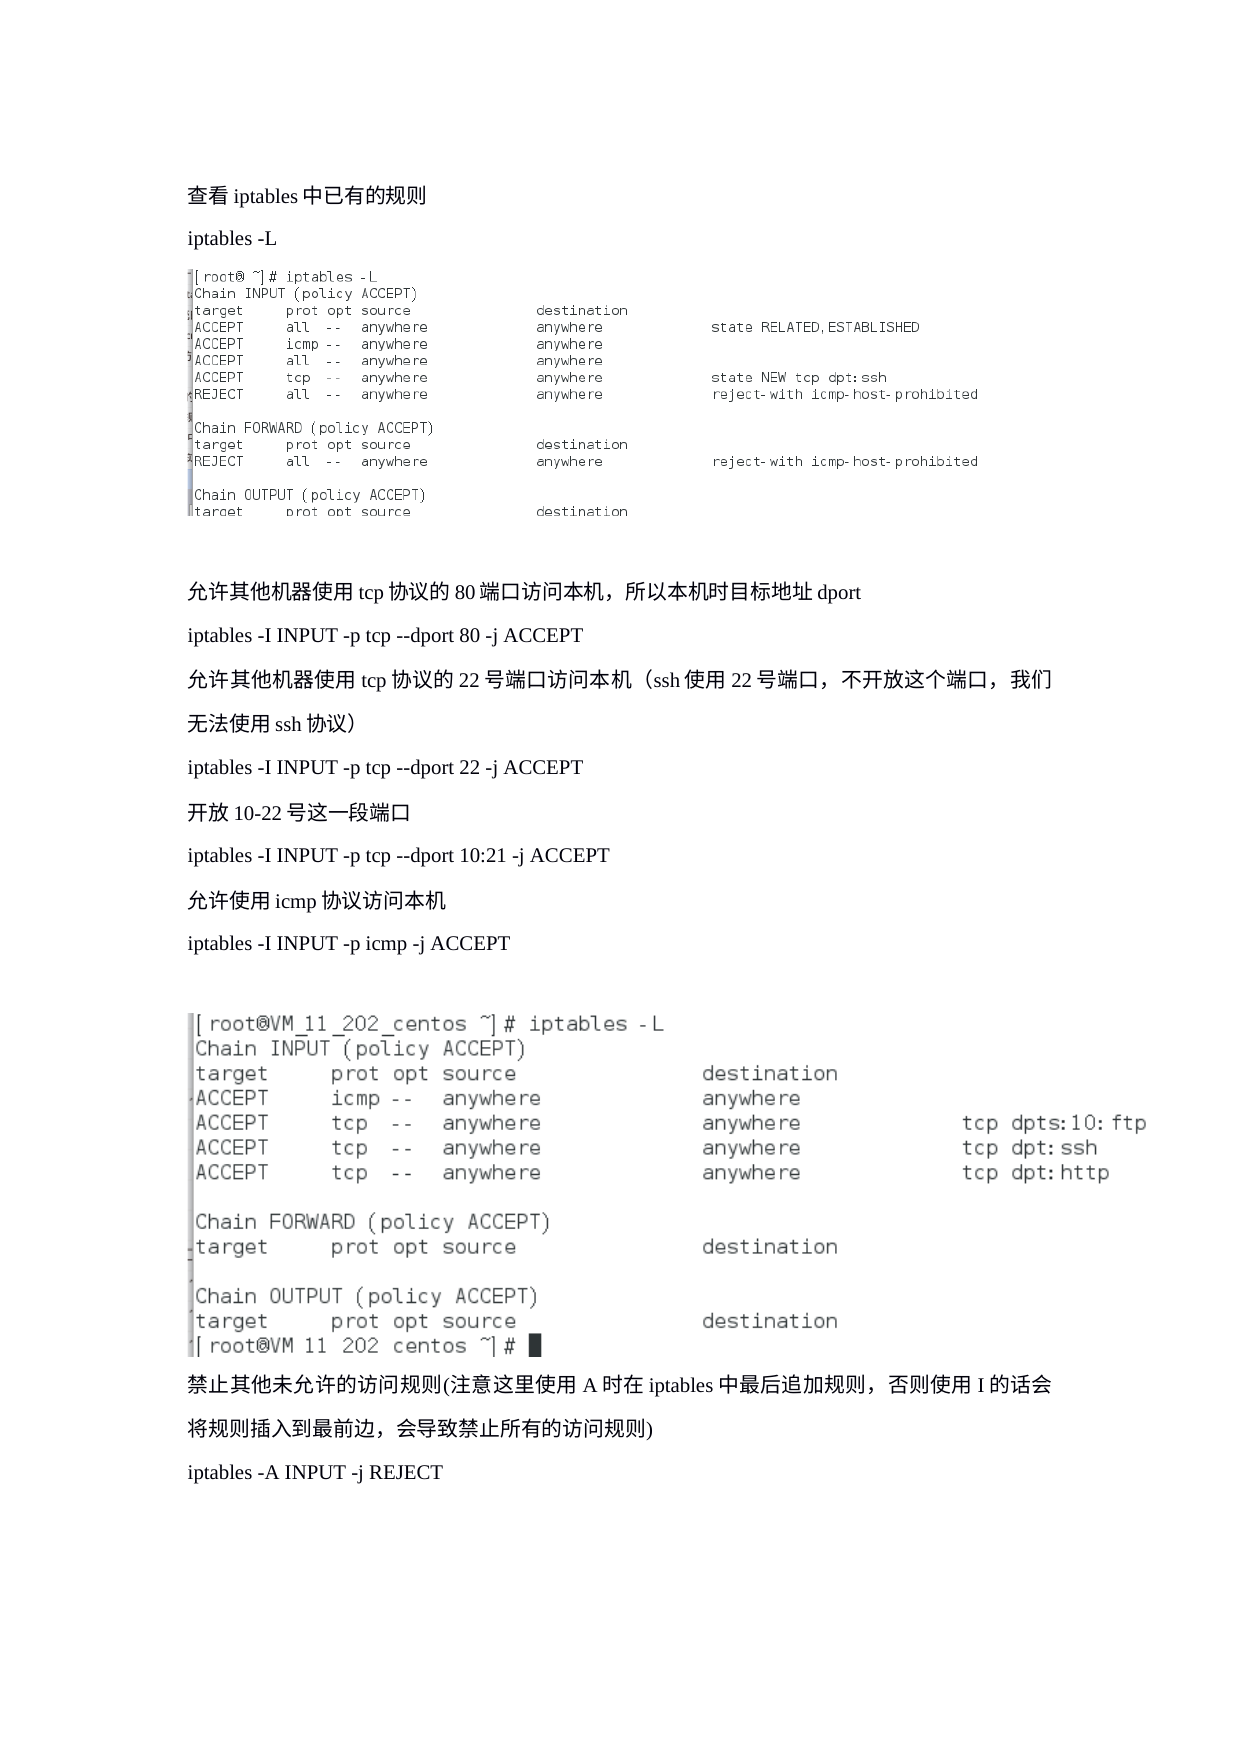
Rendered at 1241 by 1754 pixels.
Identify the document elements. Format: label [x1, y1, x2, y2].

picture [187, 269, 1039, 516]
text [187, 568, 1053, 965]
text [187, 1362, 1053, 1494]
picture [187, 1013, 1241, 1357]
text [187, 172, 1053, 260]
